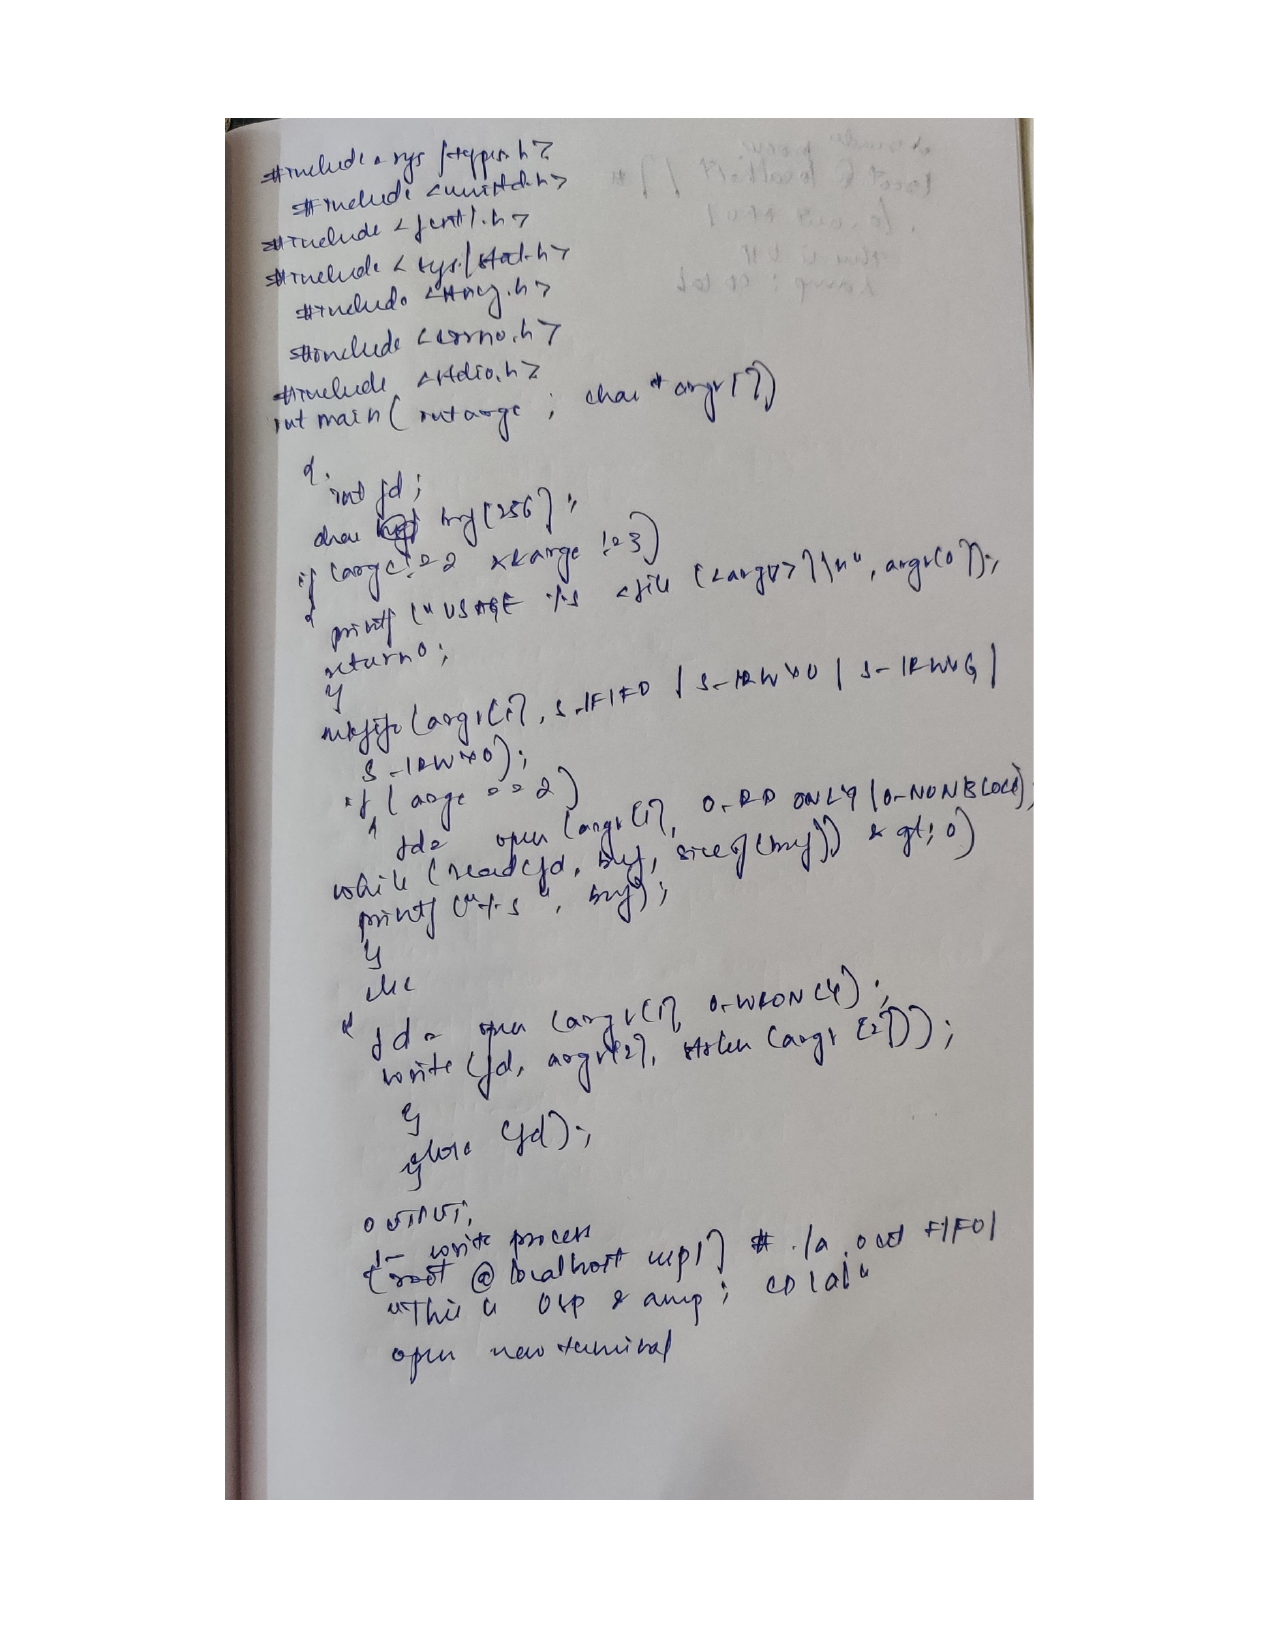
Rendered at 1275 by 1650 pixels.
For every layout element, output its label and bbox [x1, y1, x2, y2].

picture [225, 118, 1034, 1500]
